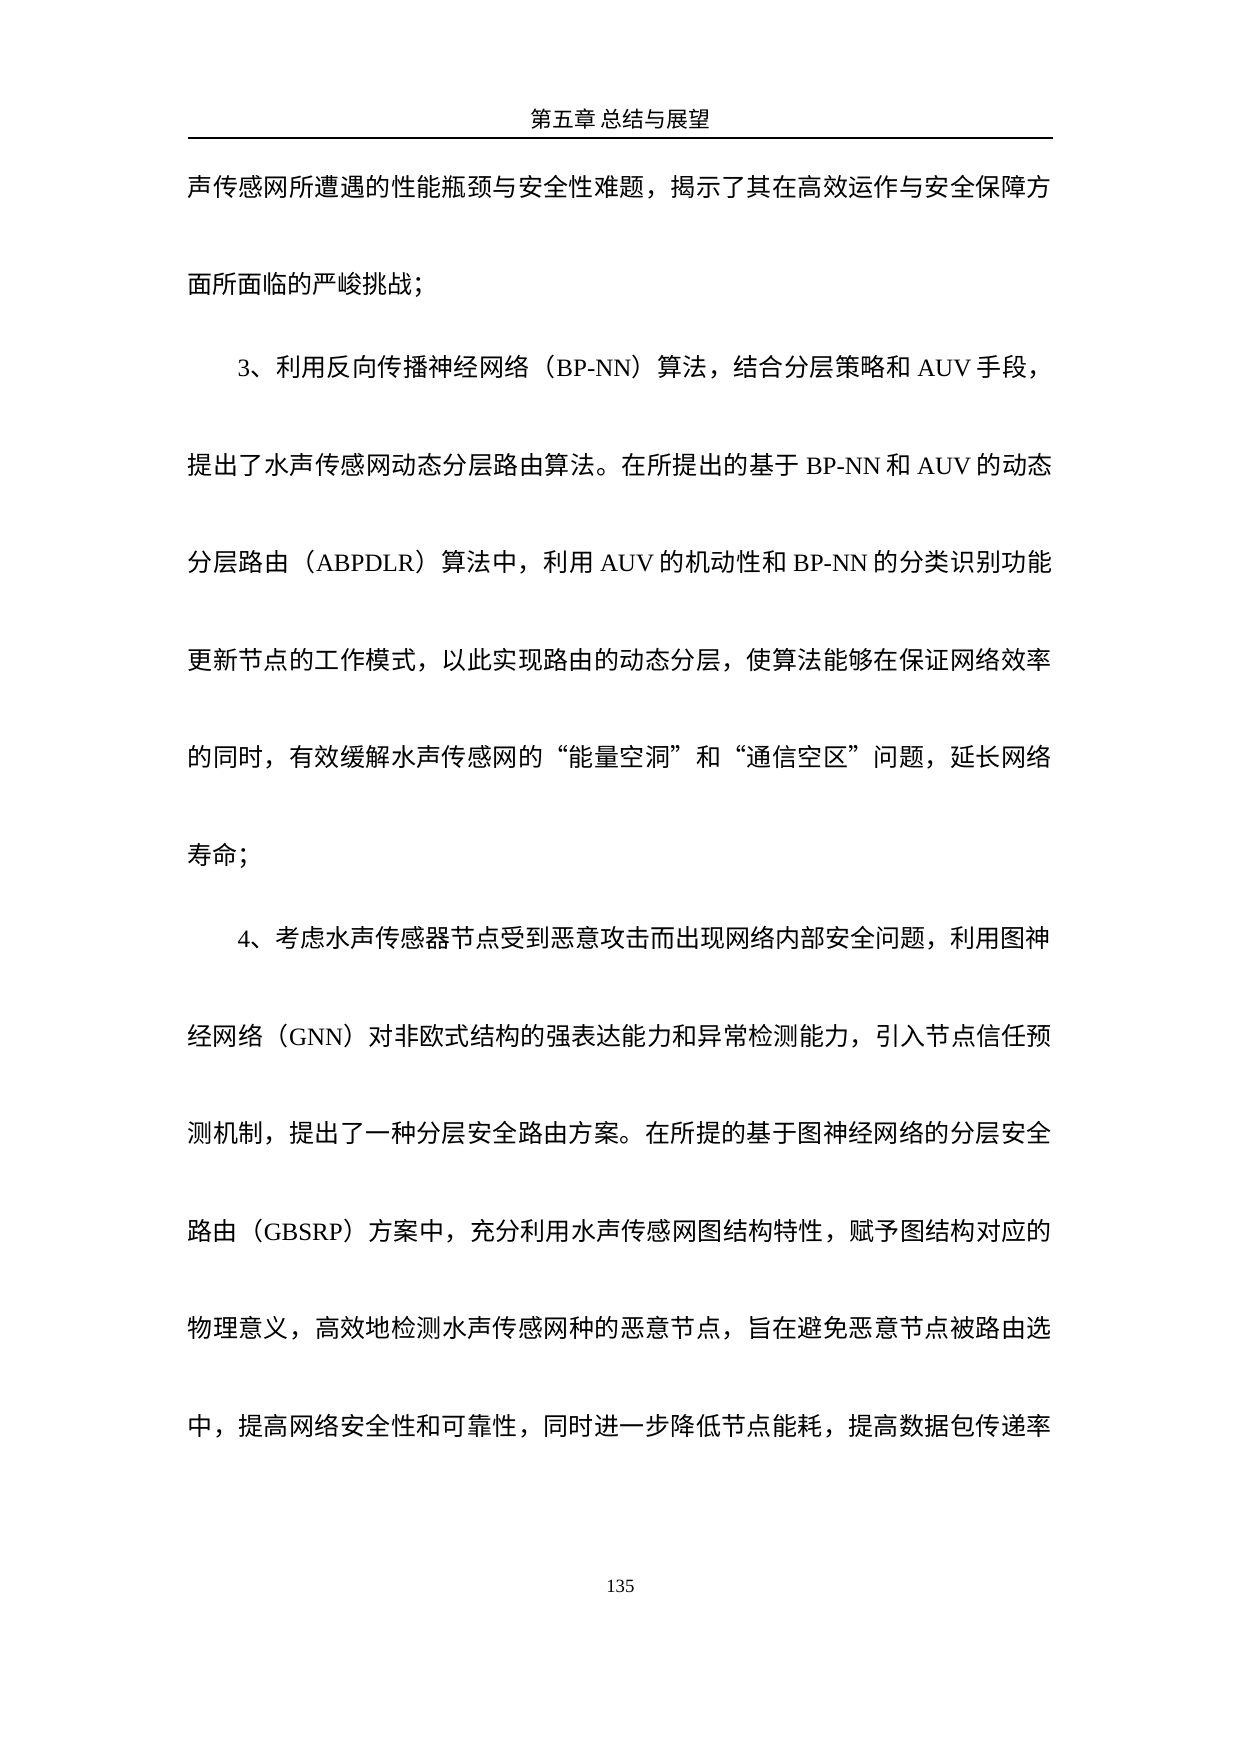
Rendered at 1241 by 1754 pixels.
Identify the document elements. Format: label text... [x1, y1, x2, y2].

text 3、利用反向传播神经网络（BP-NN）算法，结合分层策略和AUV手段，提出了水声传感网动态分层路由算法。在所提出的基于BP-NN和AUV的动态分层路由（ABPDLR）算法中，利用AUV的机动性和BP-NN的分类识别功能更新节点的工作模式，以此实现路由的动态分层，使算法能够在保证网络效率的同时，有效缓解水声传感网的“能量空洞”和“通信空区”问题，延长网络寿命； [187, 333, 1053, 886]
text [187, 153, 1053, 315]
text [187, 904, 1053, 1457]
